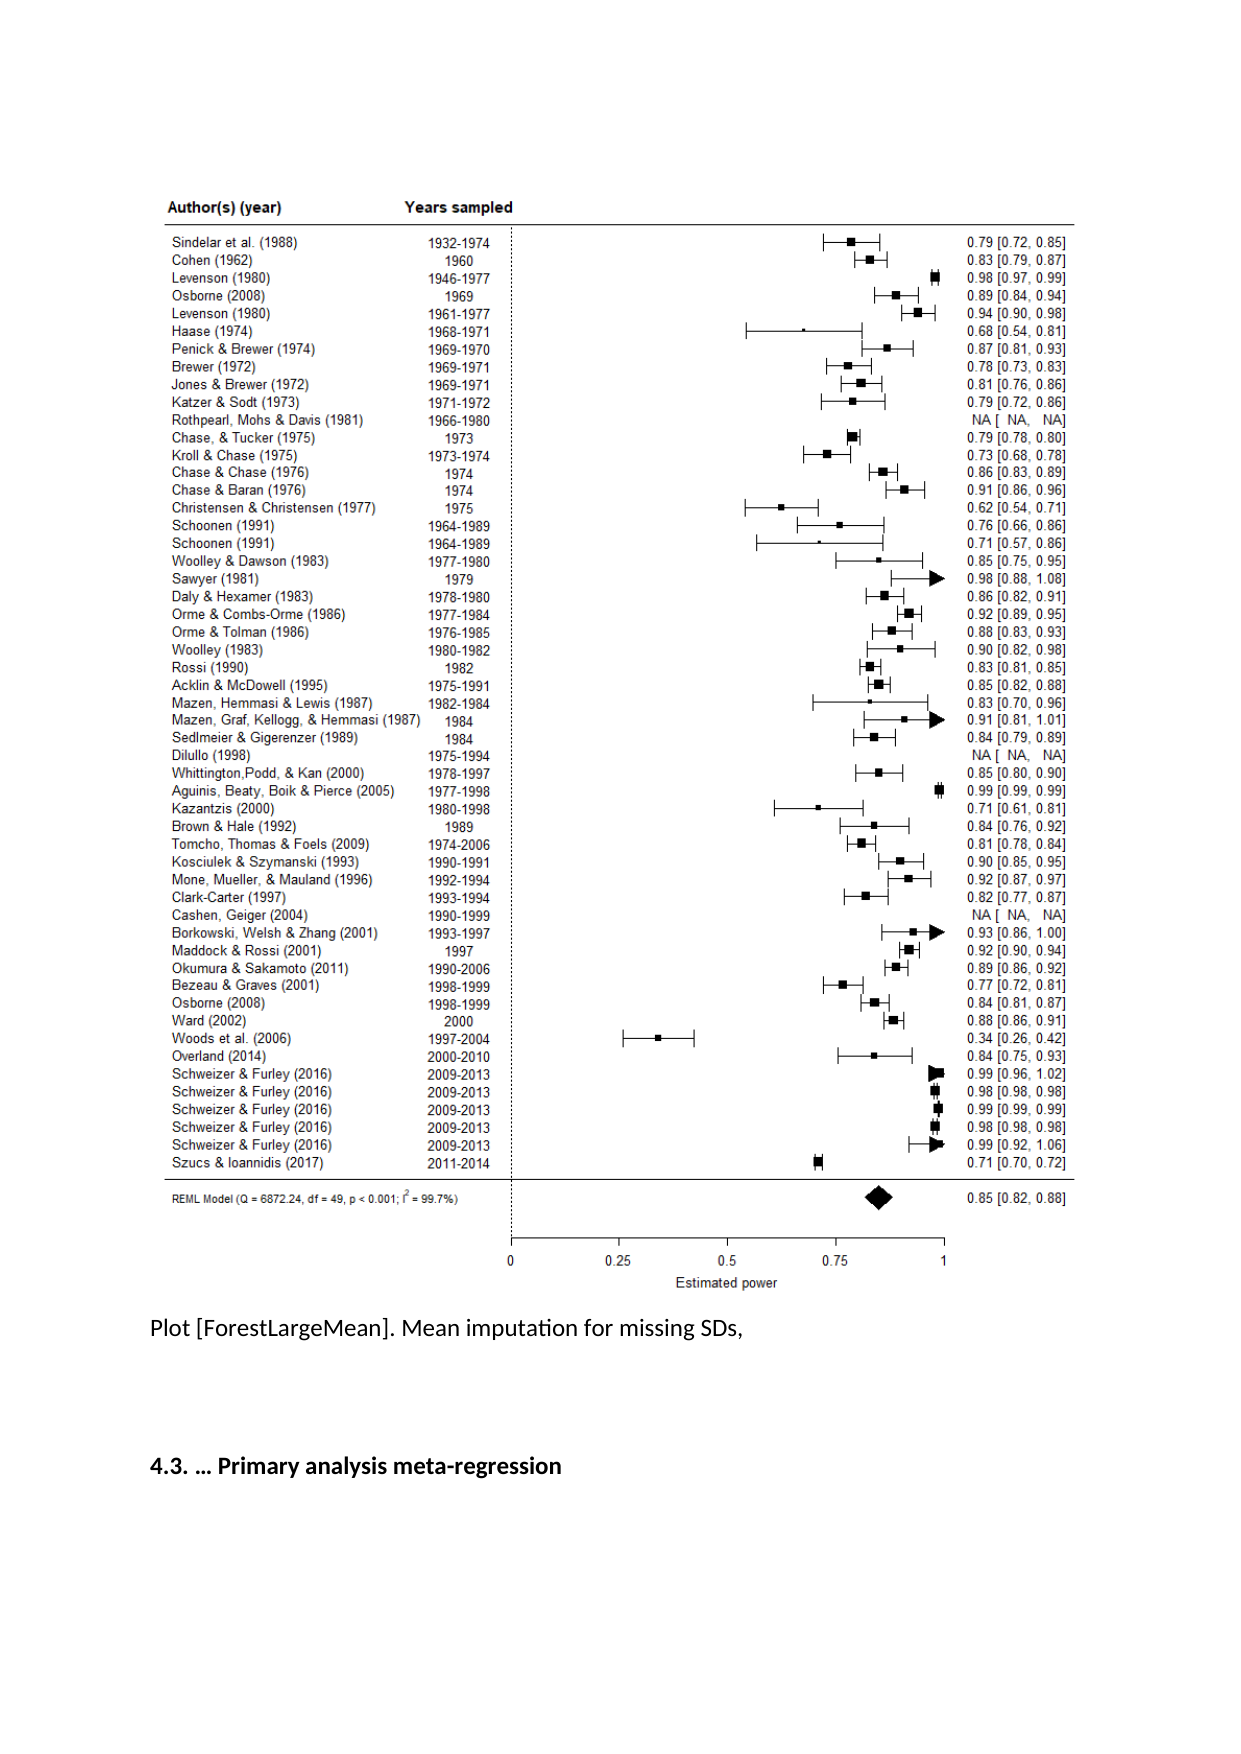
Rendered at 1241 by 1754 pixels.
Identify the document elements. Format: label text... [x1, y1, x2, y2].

text 4.3. … Primary analysis meta-regression [150, 1450, 1090, 1480]
text Plot [ForestLargeMean]. Mean imputation for missing SDs, [150, 1313, 1090, 1343]
picture [150, 150, 1089, 1298]
